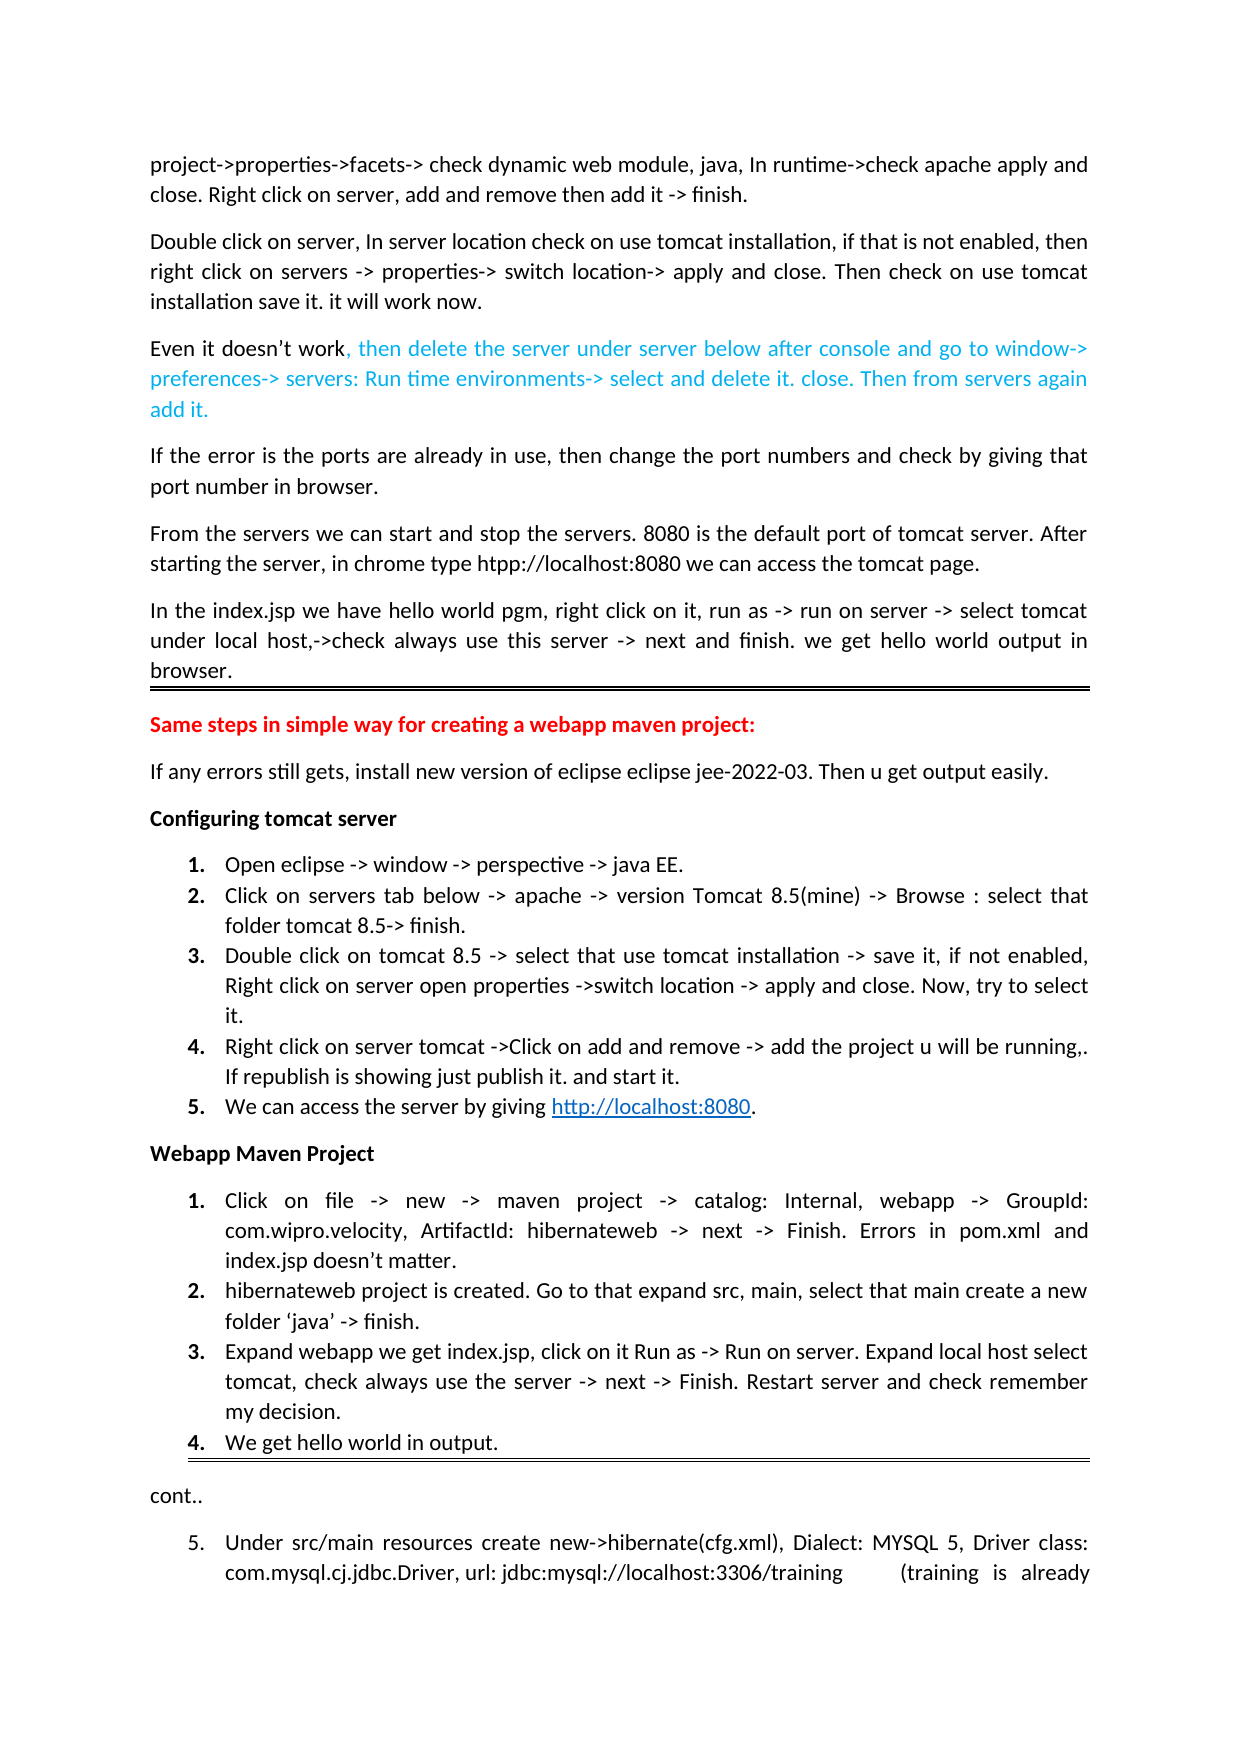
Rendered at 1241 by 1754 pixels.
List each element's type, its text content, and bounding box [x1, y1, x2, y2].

text From the servers we can start and stop the servers. 8080 is the default port of tomcat server. After starting the server, in chrome type htpp://localhost:8080 we can access the tomcat page. [150, 519, 1090, 577]
text Even it doesn’t work, then delete the server under server below after console and go to window-> preferences-> servers: Run time environments-> select and delete it. close. Then from servers again add it. [150, 334, 1090, 423]
text Webapp Maven Project [150, 1139, 1090, 1167]
list We can access the server by giving http://localhost:8080. [187, 1092, 1090, 1120]
text Same steps in simple way for creating a webapp maven project: [150, 710, 1090, 738]
list Click on servers tab below -> apache -> version Tomcat 8.5(mine) -> Browse : select that folder tomcat 8.5-> finish. [187, 881, 1090, 939]
text If the error is the ports are already in use, then change the port numbers and check by giving that port number in browser. [150, 442, 1090, 500]
list Open eclipse -> window -> perspective -> java EE. [187, 851, 1090, 878]
list Click on file -> new -> maven project -> catalog: Internal, webapp -> GroupId: com.wipro.velocity, ArtifactId: hibernateweb -> next -> Finish. Errors in pom.xml and index.jsp doesn’t matter. [187, 1186, 1090, 1274]
list Right click on server tomcat ->Click on add and remove -> add the project u will be running,. If republish is showing just publish it. and start it. [187, 1032, 1090, 1090]
text In the index.jsp we have hello world pgm, right click on it, run as -> run on server -> select tomcat under local host,->check always use this server -> next and finish. we get hello world output in browser. [150, 596, 1090, 686]
text If any errors still gets, install new version of eclipse eclipse jee-2022-03. Then u get output easily. [150, 757, 1090, 785]
list hibernateweb project is created. Go to that expand src, main, select that main create a new folder ‘java’ -> finish. [187, 1277, 1090, 1335]
list We get hello world in output. [187, 1428, 1090, 1462]
list Expand webapp we get index.jsp, click on it Run as -> Run on server. Expand local host select tomcat, check always use the server -> next -> Finish. Restart server and check remember my decision. [187, 1337, 1090, 1425]
text Configuring tomcat server [150, 804, 1090, 832]
list Double click on tomcat 8.5 -> select that use tomcat installation -> save it, if not enabled, Right click on server open properties ->switch location -> apply and close. Now, try to select it. [187, 941, 1090, 1029]
text cont.. [150, 1481, 1090, 1509]
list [187, 1528, 1090, 1586]
text Double click on server, In server location check on use tomcat installation, if that is not enabled, then right click on servers -> properties-> switch location-> apply and close. Then check on use tomcat installation save it. it will work now. [150, 227, 1090, 316]
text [150, 150, 1090, 208]
